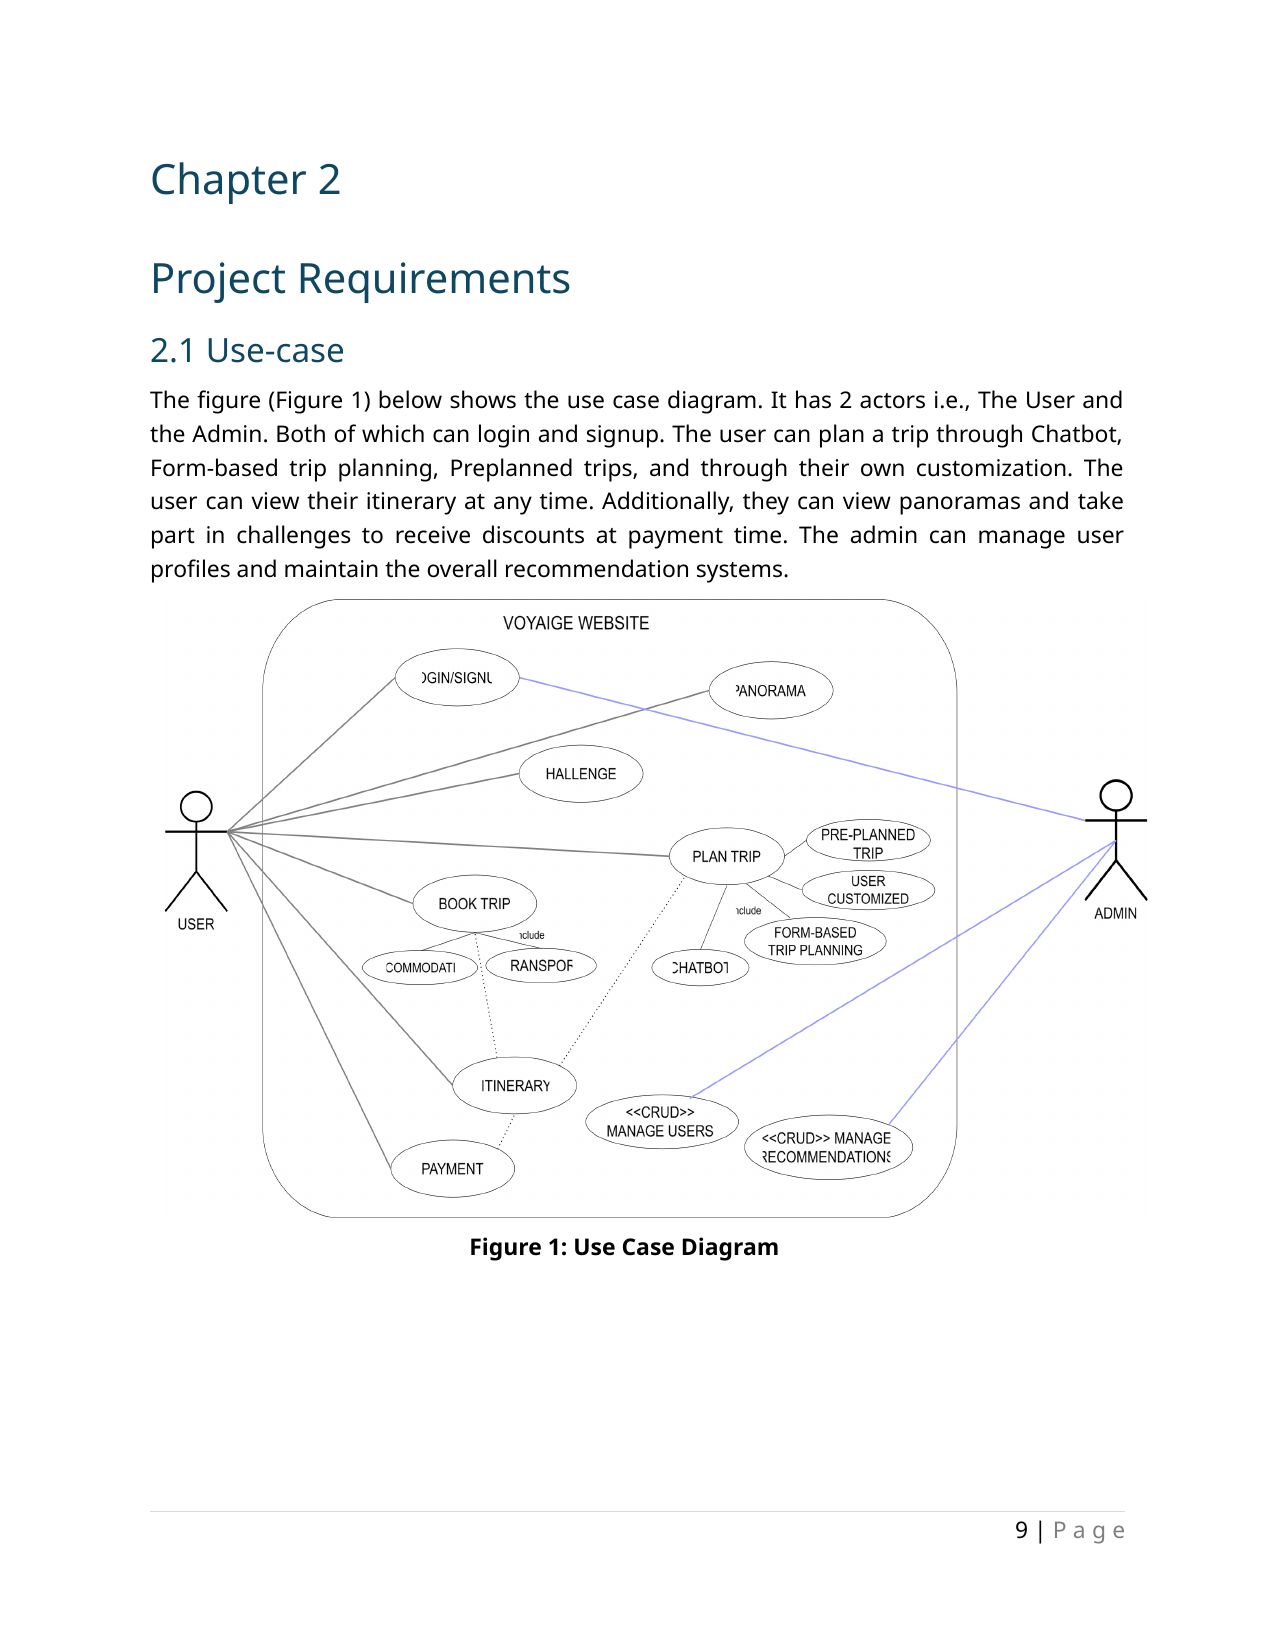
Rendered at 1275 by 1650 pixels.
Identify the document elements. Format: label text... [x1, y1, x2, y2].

picture [164, 599, 1148, 1218]
subtitle 2.1 Use-case [150, 327, 1125, 372]
subtitle Project Requirements [150, 249, 1125, 306]
text The figure (Figure 1) below shows the use case diagram. It has 2 actors i.e., The User and the Admin. Both of which can login and signup. The user can plan a trip through Chatbot, Form-based trip planning, Preplanned trips, and through their own customization. The user can view their itinerary at any time. Additionally, they can view panoramas and take part in challenges to receive discounts at payment time. The admin can manage user profiles and maintain the overall recommendation systems. [150, 384, 1125, 584]
subtitle Chapter 2 [150, 150, 1125, 207]
